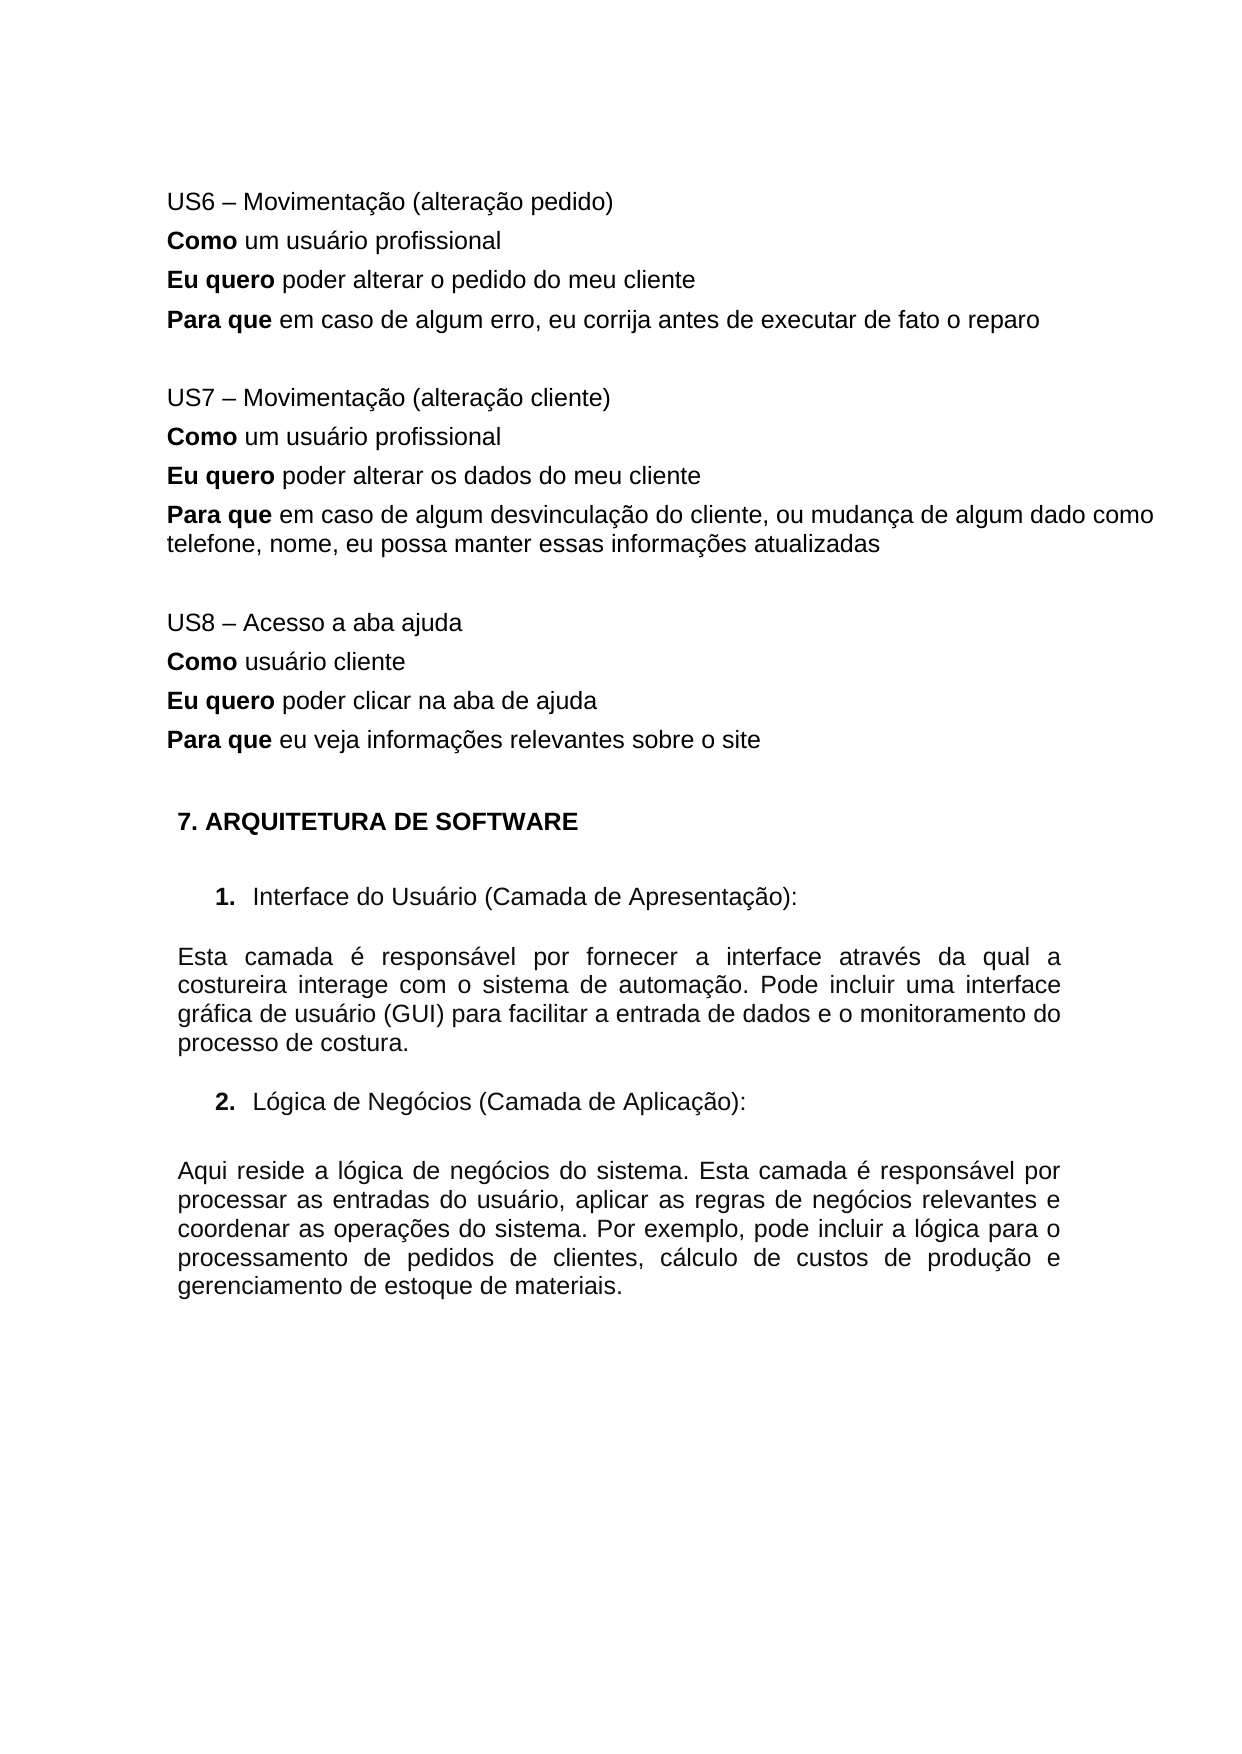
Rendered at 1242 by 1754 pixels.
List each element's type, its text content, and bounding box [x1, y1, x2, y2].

list Lógica de Negócios (Camada de Aplicação): [215, 1087, 1225, 1116]
text US6 – Movimentação (alteração pedido) [167, 187, 1166, 216]
text Para que em caso de algum erro, eu corrija antes de executar de fato o reparo [167, 304, 1166, 333]
text Para que em caso de algum desvinculação do cliente, ou mudança de algum dado como telefone, nome, eu possa manter essas informações atualizadas [167, 500, 1166, 558]
text Esta camada é responsável por fornecer a interface através da qual a costureira interage com o sistema de automação. Pode incluir uma interface gráfica de usuário (GUI) para facilitar a entrada de dados e o monitoramento do processo de costura. [177, 941, 1063, 1056]
text Eu quero poder alterar o pedido do meu cliente [167, 265, 1166, 294]
text Para que eu veja informações relevantes sobre o site [167, 725, 1166, 754]
text US7 – Movimentação (alteração cliente) [167, 383, 1166, 412]
text Como um usuário profissional [167, 226, 1166, 255]
text US8 – Acesso a aba ajuda [167, 607, 1166, 636]
text Eu quero poder clicar na aba de ajuda [167, 686, 1166, 714]
text Eu quero poder alterar os dados do meu cliente [167, 461, 1166, 490]
list Interface do Usuário (Camada de Apresentação): [215, 882, 1225, 911]
text Aqui reside a lógica de negócios do sistema. Esta camada é responsável por processar as entradas do usuário, aplicar as regras de negócios relevantes e coordenar as operações do sistema. Por exemplo, pode incluir a lógica para o processamento de pedidos de clientes, cálculo de custos de produção e gerenciamento de estoque de materiais. [177, 1156, 1062, 1300]
text Como um usuário profissional [167, 422, 1166, 451]
text Como usuário cliente [167, 647, 1166, 675]
subtitle ARQUITETURA DE SOFTWARE [177, 807, 1225, 836]
